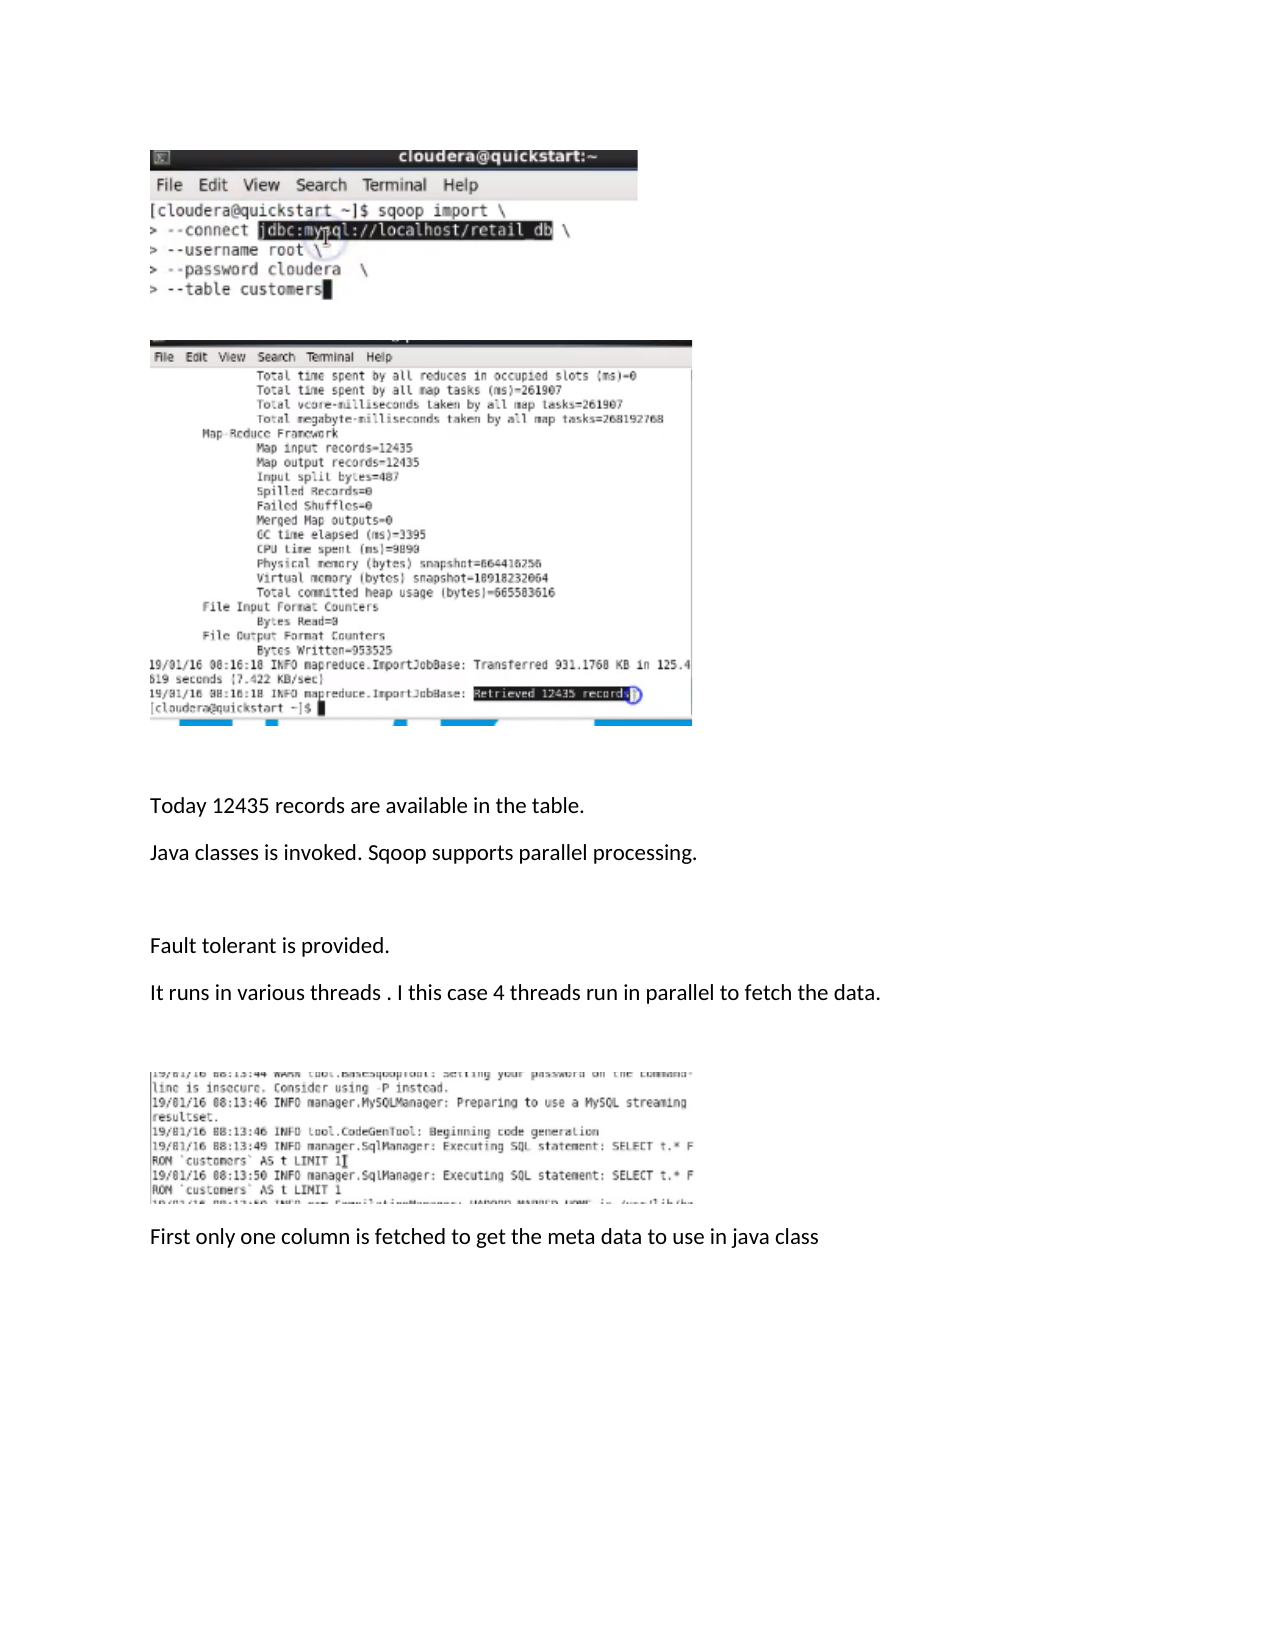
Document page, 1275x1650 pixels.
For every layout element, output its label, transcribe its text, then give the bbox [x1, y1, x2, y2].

picture [150, 150, 638, 322]
text Fault tolerant is provided. [150, 931, 1125, 959]
picture [150, 340, 693, 726]
picture [150, 1072, 716, 1204]
text It runs in various threads . I this case 4 threads run in parallel to fetch the data. [150, 978, 1125, 1006]
text Today 12435 records are available in the table. [150, 791, 1125, 819]
text Java classes is invoked. Sqoop supports parallel processing. [150, 838, 1125, 866]
text First only one column is fetched to get the meta data to use in java class [150, 1222, 1125, 1250]
